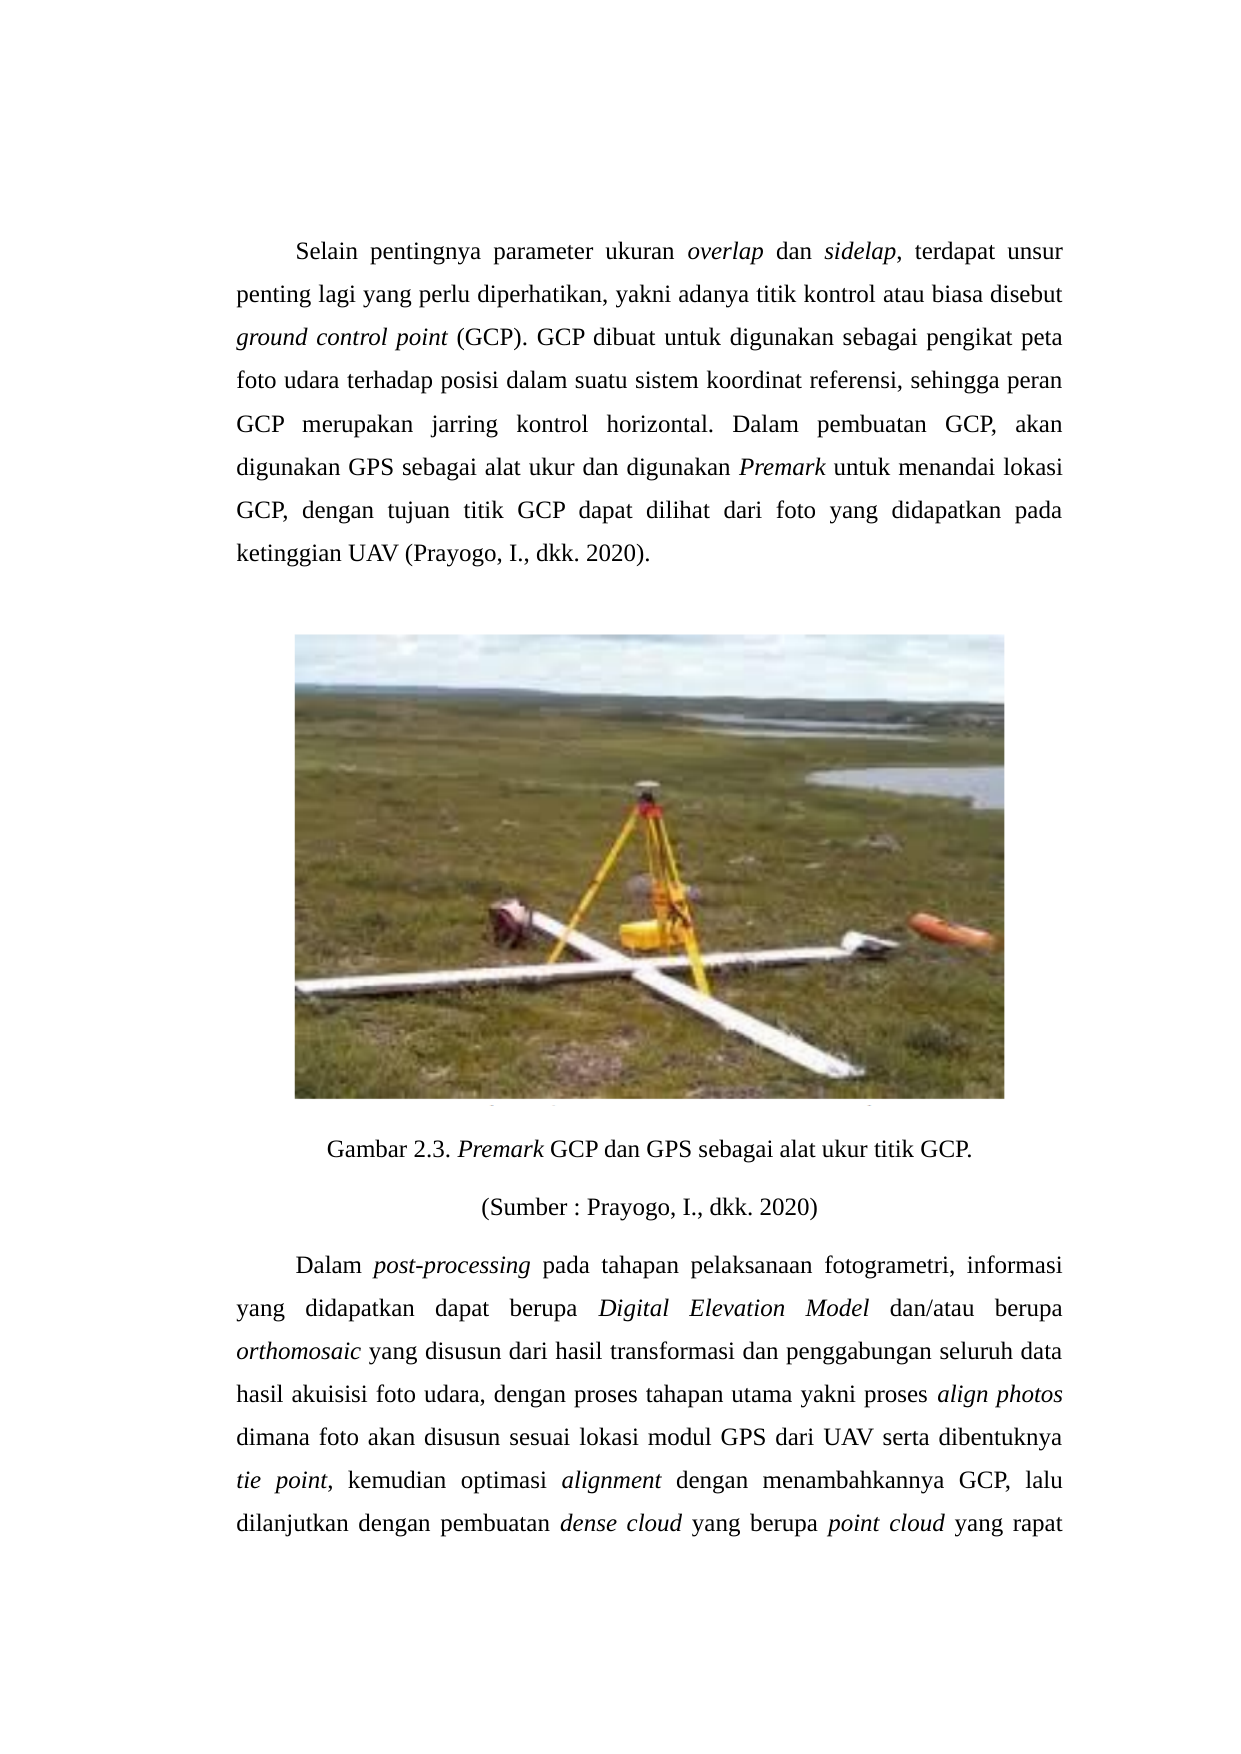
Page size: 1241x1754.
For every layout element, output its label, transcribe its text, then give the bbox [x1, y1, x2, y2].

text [236, 1250, 1063, 1537]
text (Sumber : Prayogo, I., dkk. 2020) [236, 1192, 1063, 1221]
text Selain pentingnya parameter ukuran overlap dan sidelap, terdapat unsur penting lagi yang perlu diperhatikan, yakni adanya titik kontrol atau biasa disebut ground control point (GCP). GCP dibuat untuk digunakan sebagai pengikat peta foto udara terhadap posisi dalam suatu sistem koordinat referensi, sehingga peran GCP merupakan jarring kontrol horizontal. Dalam pembuatan GCP, akan digunakan GPS sebagai alat ukur dan digunakan Premark untuk menandai lokasi GCP, dengan tujuan titik GCP dapat dilihat dari foto yang didapatkan pada ketinggian UAV (Prayogo, I., dkk. 2020). [236, 236, 1063, 567]
text Gambar 2.3. Premark GCP dan GPS sebagai alat ukur titik GCP. [236, 1134, 1063, 1163]
picture [284, 595, 1015, 1106]
